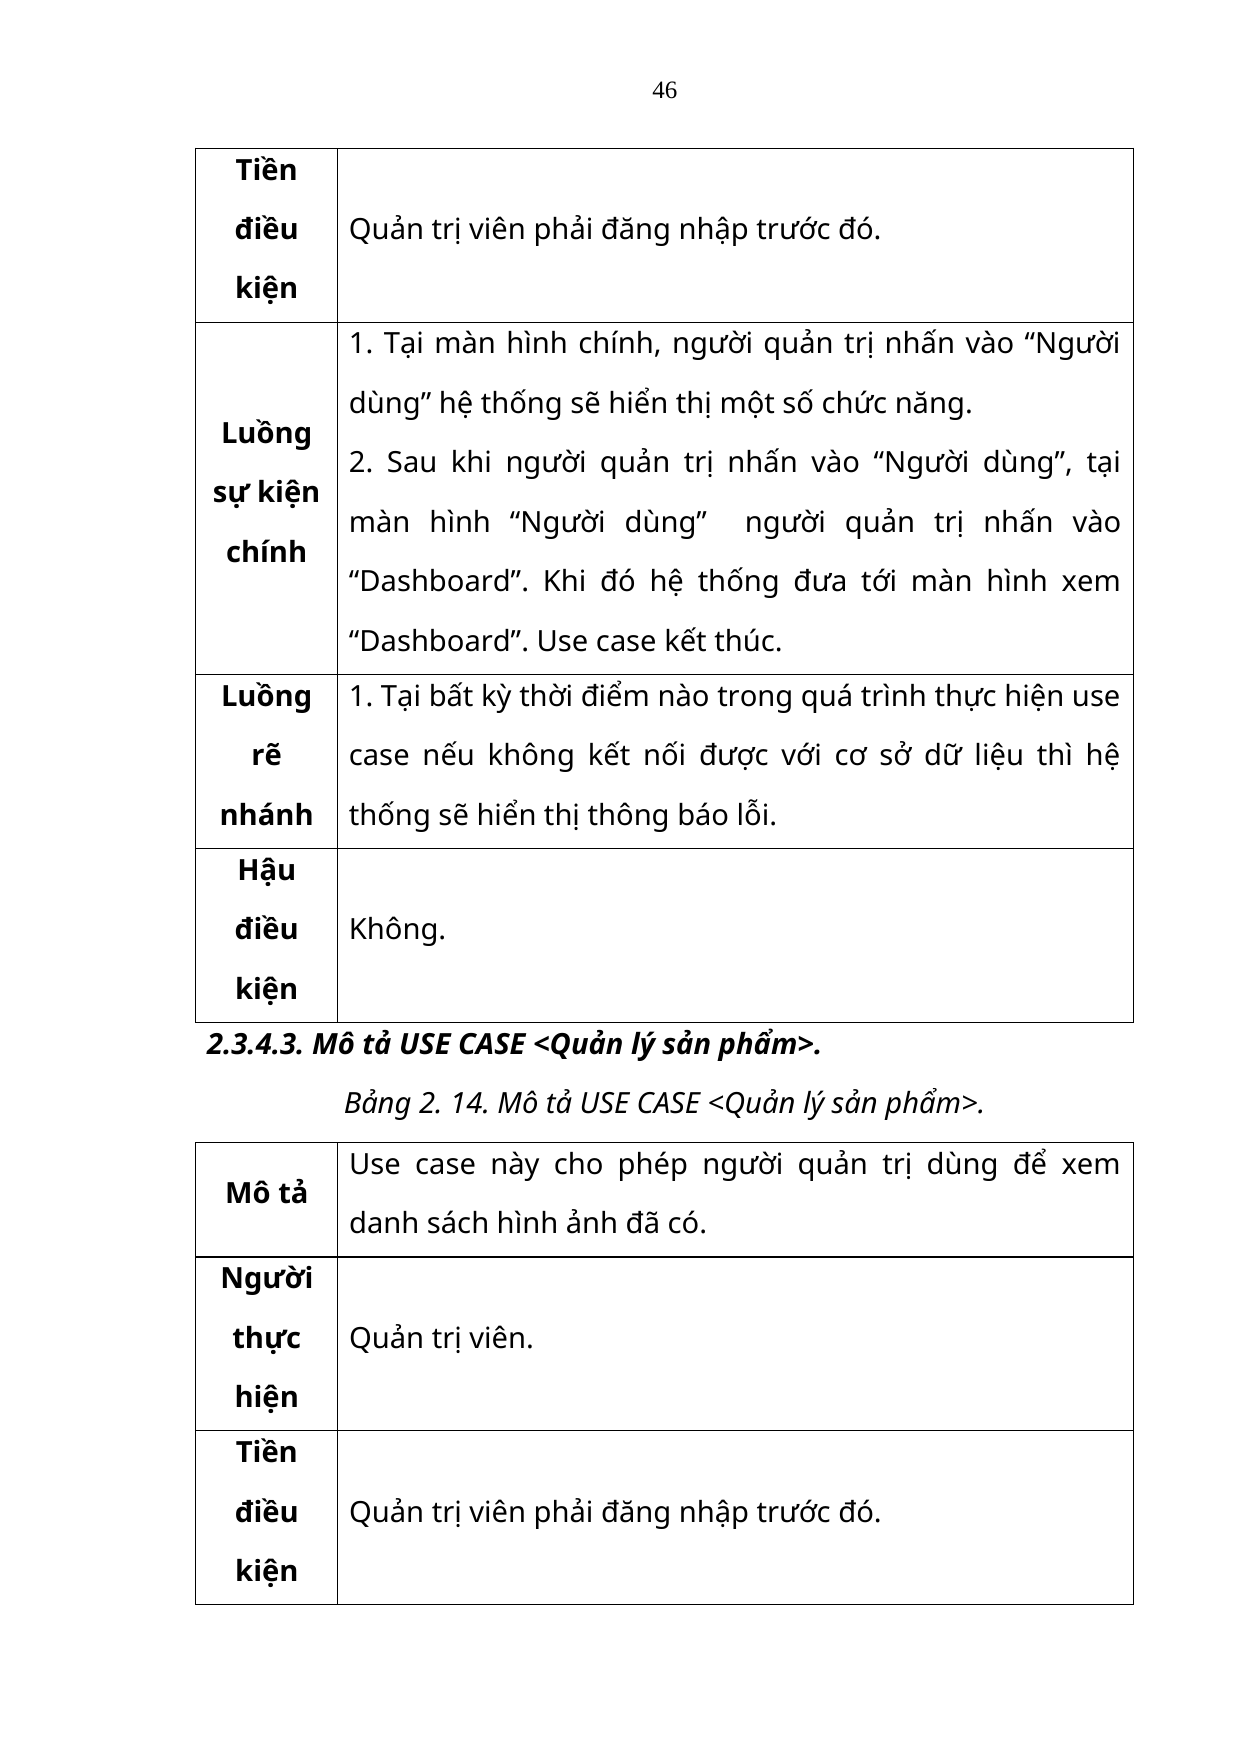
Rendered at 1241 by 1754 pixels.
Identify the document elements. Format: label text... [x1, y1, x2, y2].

table_cell 1. Tại màn hình chính, người quản trị nhấn vào “Người dùng” hệ thống sẽ hiển thị một số chức năng. 2. Sau khi người quản trị nhấn vào “Người dùng”, tại màn hình “Người dùng” người quản trị nhấn vào “Dashboard”. Khi đó hệ thống đưa tới màn hình xem “Dashboard”. Use case kết thúc. [338, 323, 1133, 674]
table_cell Quản trị viên phải đăng nhập trước đó. [338, 1431, 1133, 1604]
table_cell 1. Tại bất kỳ thời điểm nào trong quá trình thực hiện use case nếu không kết nối được với cơ sở dữ liệu thì hệ thống sẽ hiển thị thông báo lỗi. [338, 675, 1133, 848]
table_cell Quản trị viên phải đăng nhập trước đó. [338, 149, 1133, 322]
subtitle 2.3.4.3. Mô tả USE CASE <Quản lý sản phẩm>. [207, 1023, 1122, 1063]
table_cell Luồng sự kiện chính [196, 323, 337, 674]
table_cell Người thực hiện [196, 1258, 337, 1430]
table_cell Không. [338, 849, 1133, 1022]
table_cell Hậu điều kiện [196, 849, 337, 1022]
table_cell Luồng rẽ nhánh [196, 675, 337, 848]
table_cell Quản trị viên. [338, 1258, 1133, 1430]
table_cell Tiền điều kiện [196, 1431, 337, 1604]
table_cell Tiền điều kiện [196, 149, 337, 322]
table_header Use case này cho phép người quản trị dùng để xem danh sách hình ảnh đã có. [338, 1143, 1133, 1256]
table_header Mô tả [196, 1143, 337, 1256]
